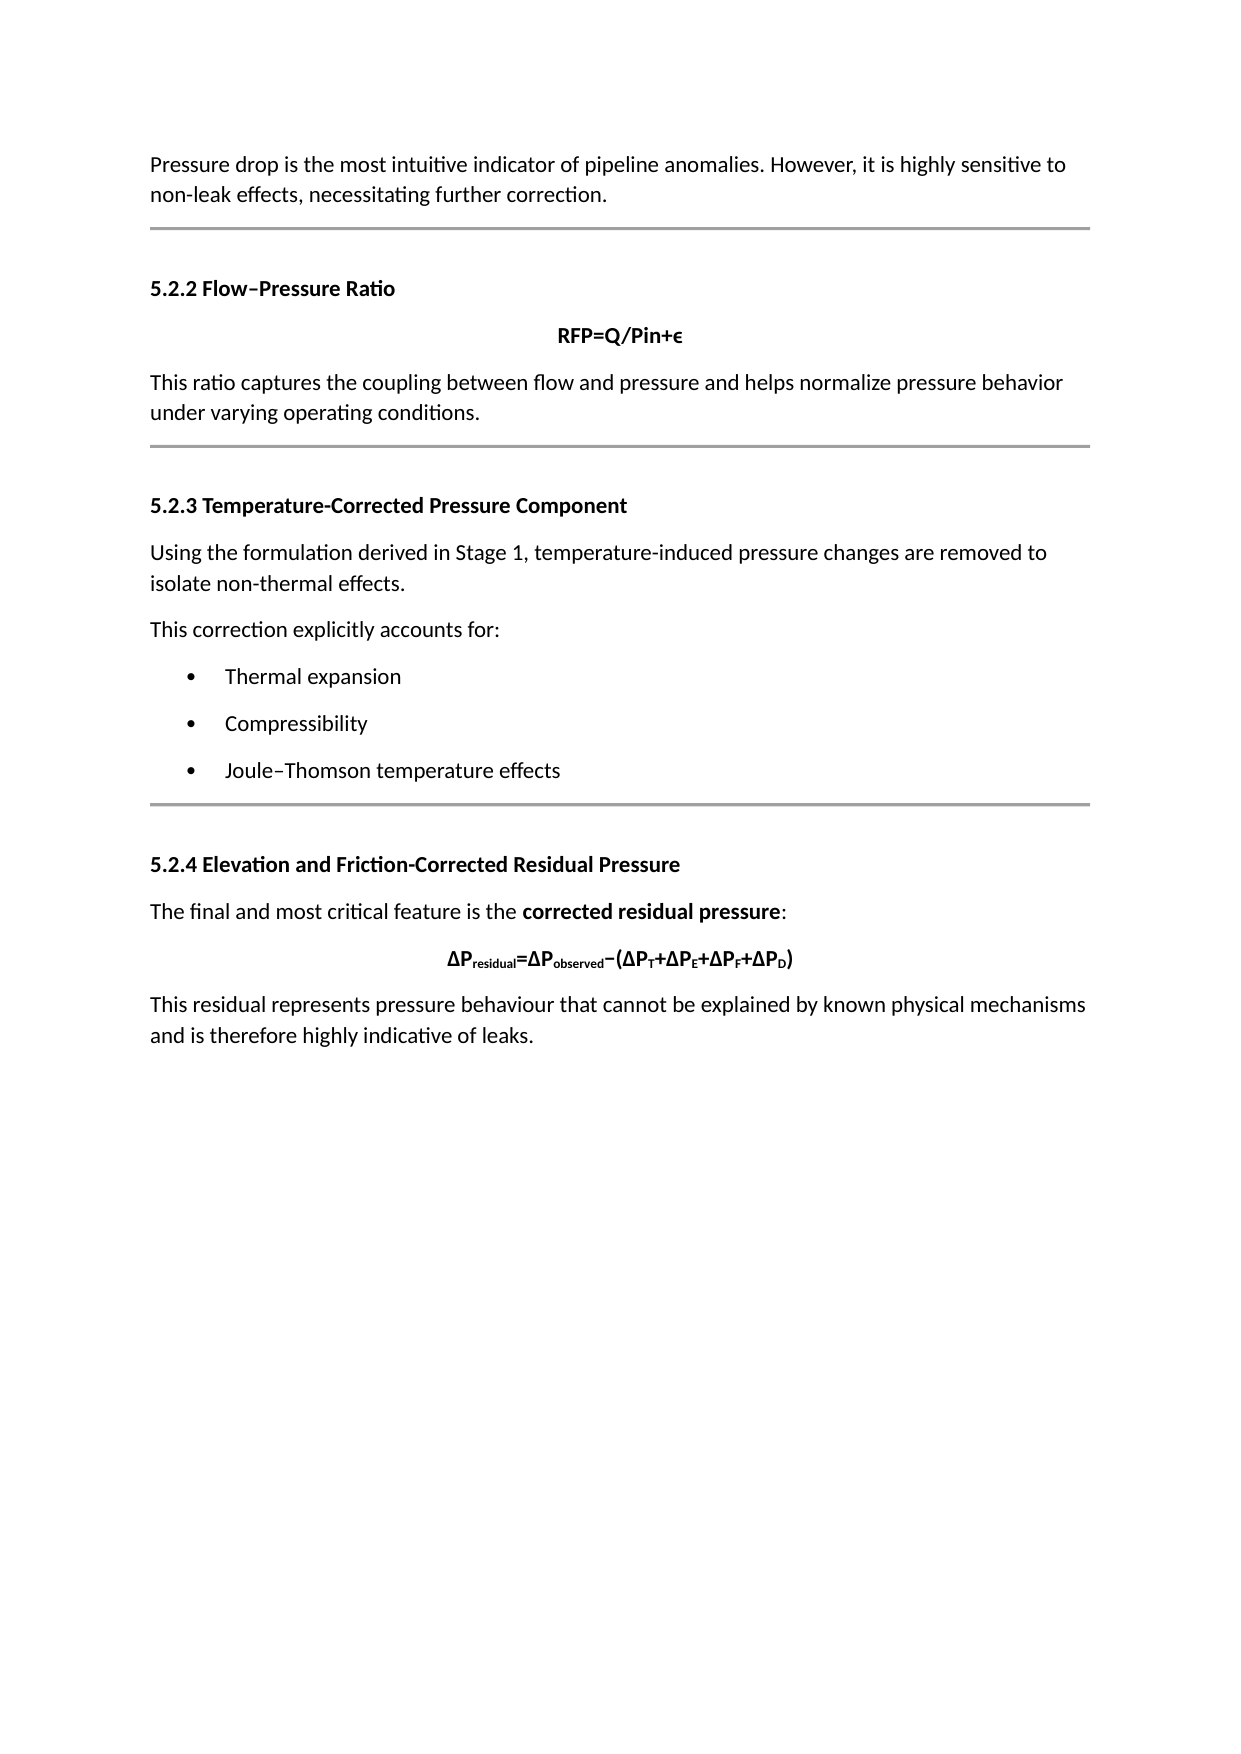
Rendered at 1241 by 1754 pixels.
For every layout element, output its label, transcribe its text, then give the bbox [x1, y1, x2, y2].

text This correction explicitly accounts for: [150, 616, 1090, 644]
text This residual represents pressure behaviour that cannot be explained by known physical mechanisms and is therefore highly indicative of leaks. [150, 991, 1090, 1049]
text The final and most critical feature is the corrected residual pressure: [150, 897, 1090, 925]
text 5.2.3 Temperature-Corrected Pressure Component [150, 492, 1090, 520]
text Using the formulation derived in Stage 1, temperature-induced pressure changes are removed to isolate non-thermal effects. [150, 538, 1090, 597]
text This ratio captures the coupling between flow and pressure and helps normalize pressure behavior under varying operating conditions. [150, 368, 1090, 426]
text Pressure drop is the most intuitive indicator of pipeline anomalies. However, it is highly sensitive to non-leak effects, necessitating further correction. [150, 150, 1090, 208]
list Thermal expansion [187, 662, 1090, 691]
text 5.2.2 Flow–Pressure Ratio [150, 274, 1090, 302]
list Joule–Thomson temperature effects [187, 756, 1090, 784]
list Compressibility [187, 709, 1090, 737]
text RFP​=Q/Pin​+ϵ​ [150, 321, 1090, 349]
text 5.2.4 Elevation and Friction-Corrected Residual Pressure [150, 850, 1090, 878]
text ΔPresidual​=ΔPobserved​−(ΔPT​+ΔPE​+ΔPF​+ΔPD​) [150, 944, 1090, 972]
